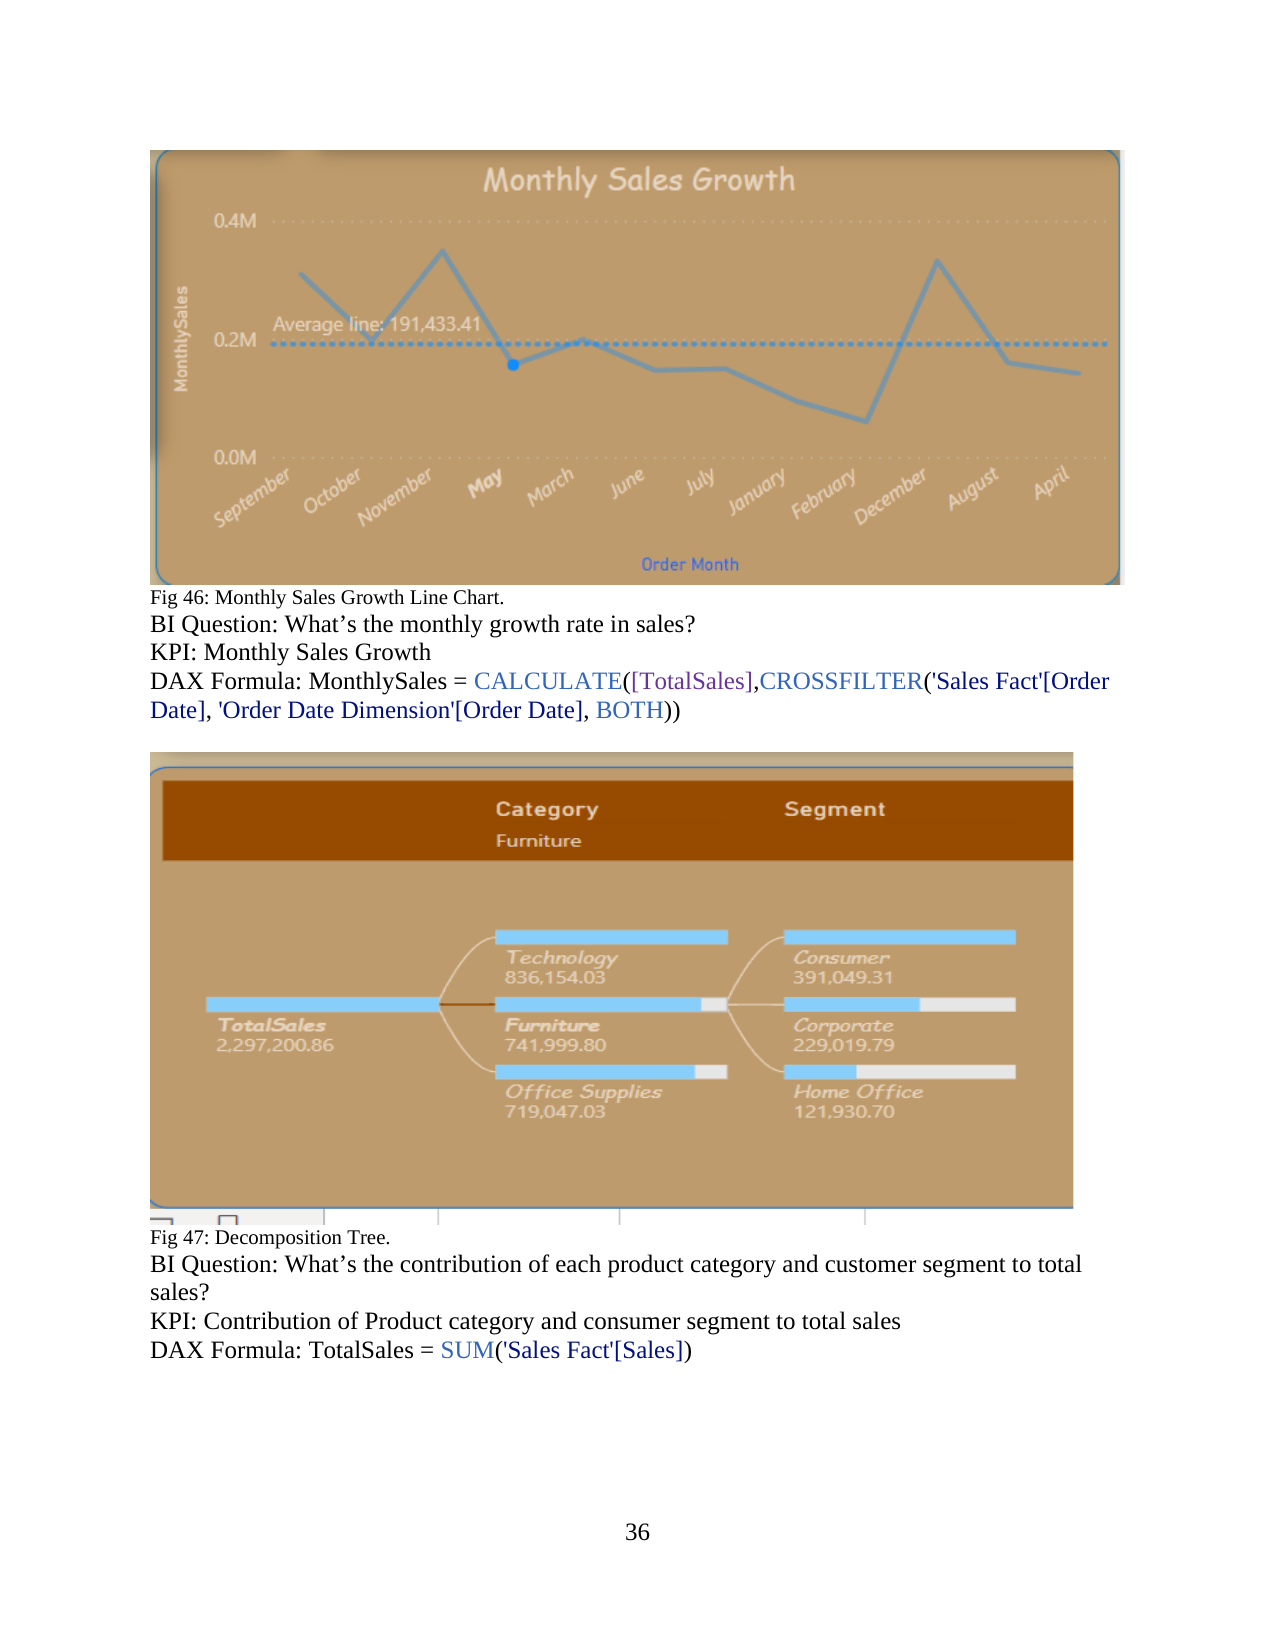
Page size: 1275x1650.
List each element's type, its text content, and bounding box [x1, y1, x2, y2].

text DAX Formula: MonthlySales = CALCULATE([TotalSales],CROSSFILTER('Sales Fact'[Order Date], 'Order Date Dimension'[Order Date], BOTH)) [150, 666, 1125, 724]
text DAX Formula: TotalSales = SUM('Sales Fact'[Sales]) [150, 1335, 1125, 1364]
text KPI: Contribution of Product category and consumer segment to total sales [150, 1306, 1125, 1335]
text Fig 46: Monthly Sales Growth Line Chart. [150, 585, 1125, 609]
text BI Question: What’s the contribution of each product category and customer segment to total sales? [150, 1249, 1125, 1306]
picture [150, 150, 1125, 585]
text KPI: Monthly Sales Growth [150, 637, 1125, 666]
text Fig 47: Decomposition Tree. [150, 1224, 1125, 1249]
picture [150, 752, 1074, 1225]
text BI Question: What’s the monthly growth rate in sales? [150, 609, 1125, 637]
